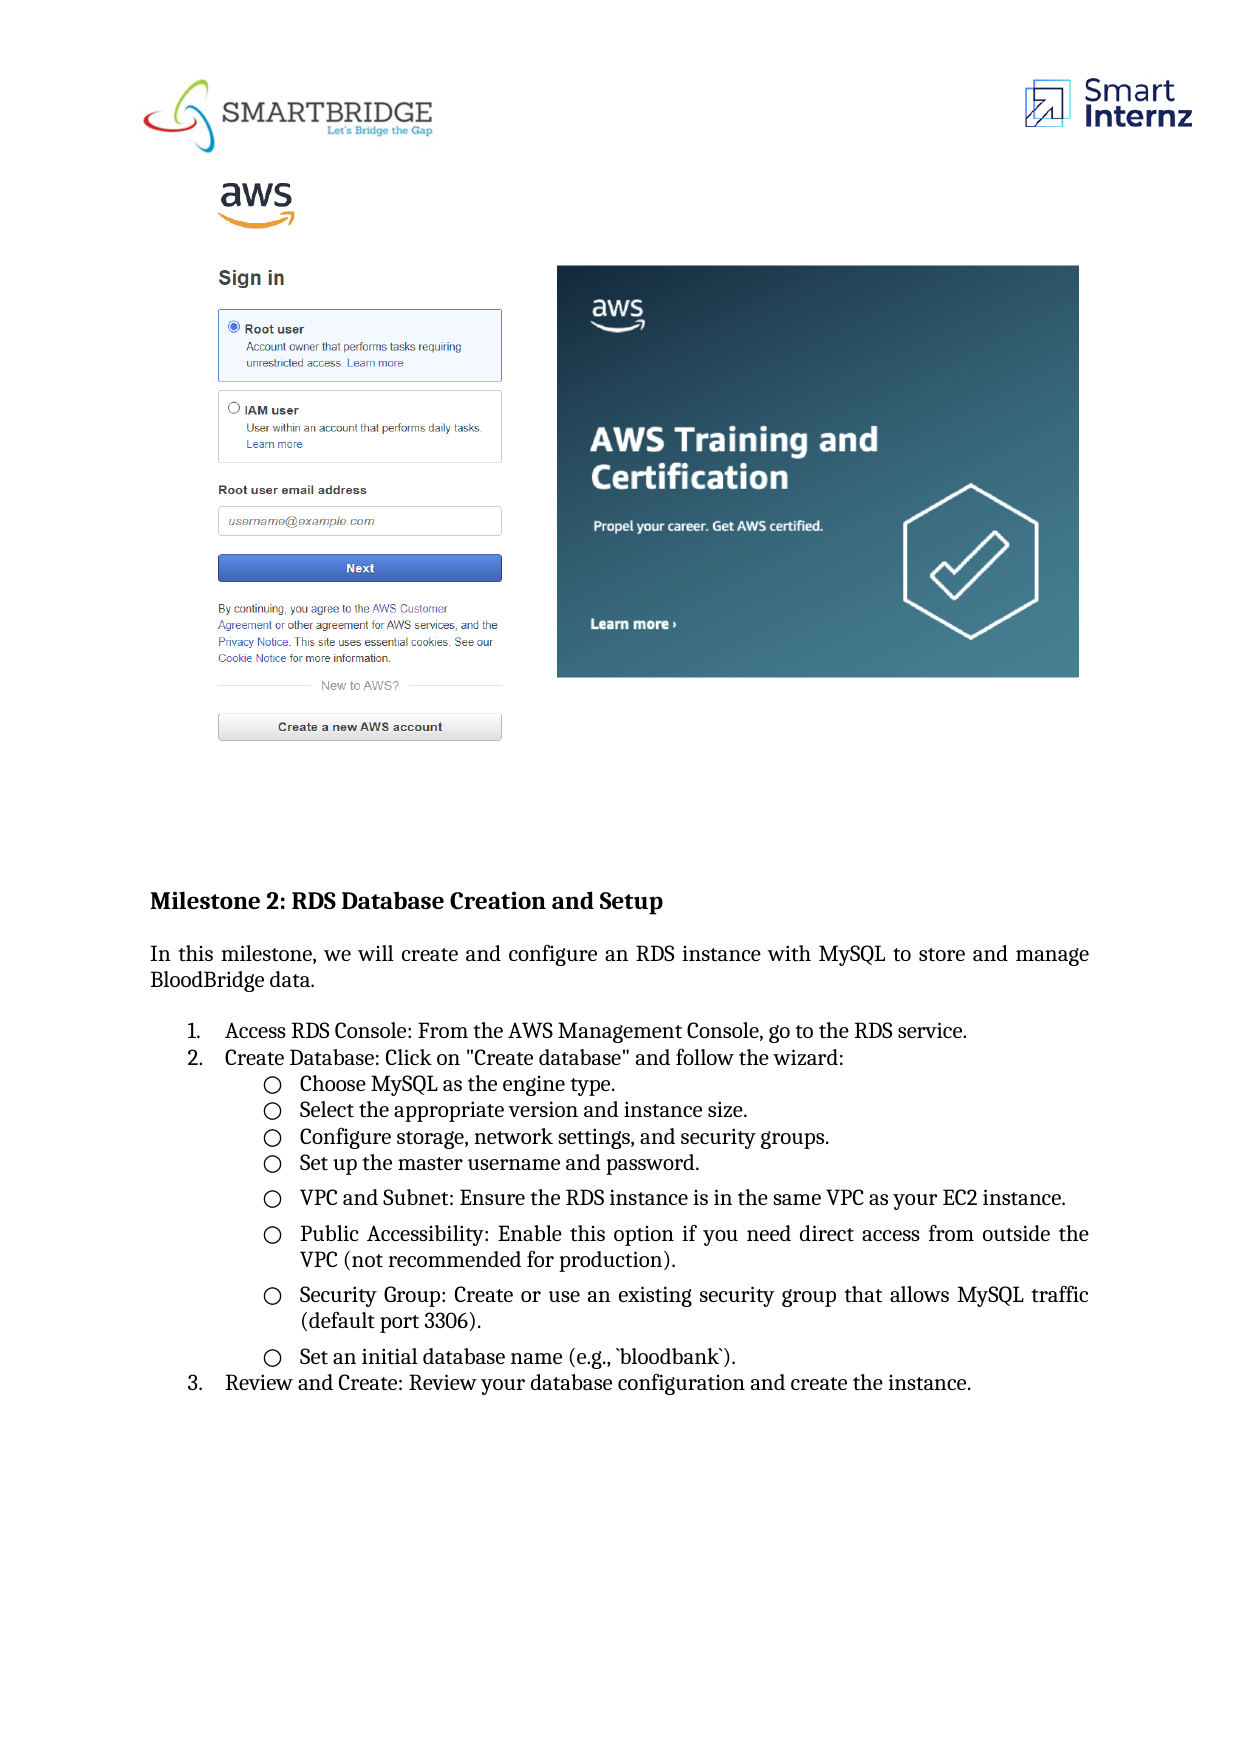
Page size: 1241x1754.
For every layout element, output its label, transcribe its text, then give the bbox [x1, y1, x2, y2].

picture [140, 73, 437, 158]
list Set up the master username and password. [262, 1150, 1090, 1176]
list Public Accessibility: Enable this option if you need direct access from outside the VPC (not recommended for production). [262, 1220, 1090, 1273]
list Access RDS Console: From the AWS Management Console, go to the RDS service. [187, 1018, 1090, 1044]
list Configure storage, network settings, and security groups. [262, 1124, 1090, 1150]
list Review and Create: Review your database configuration and create the instance. [187, 1370, 1090, 1396]
list Security Group: Create or use an existing security group that allows MySQL traffic (default port 3306). [262, 1282, 1090, 1335]
list Select the appropriate version and instance size. [262, 1097, 1090, 1124]
list VPC and Subnet: Ensure the RDS instance is in the same VPC as your EC2 instance. [262, 1185, 1090, 1212]
list Set an initial database name (e.g., `bloodbank`). [262, 1343, 1090, 1370]
list Choose MySQL as the engine type. [262, 1071, 1090, 1097]
picture [150, 161, 1091, 745]
text Milestone 2: RDS Database Creation and Setup [150, 887, 1090, 916]
picture [1020, 78, 1197, 127]
list Create Database: Click on "Create database" and follow the wizard: [187, 1044, 1090, 1071]
text In this milestone, we will create and configure an RDS instance with MySQL to store and manage BloodBridge data. [150, 941, 1090, 993]
